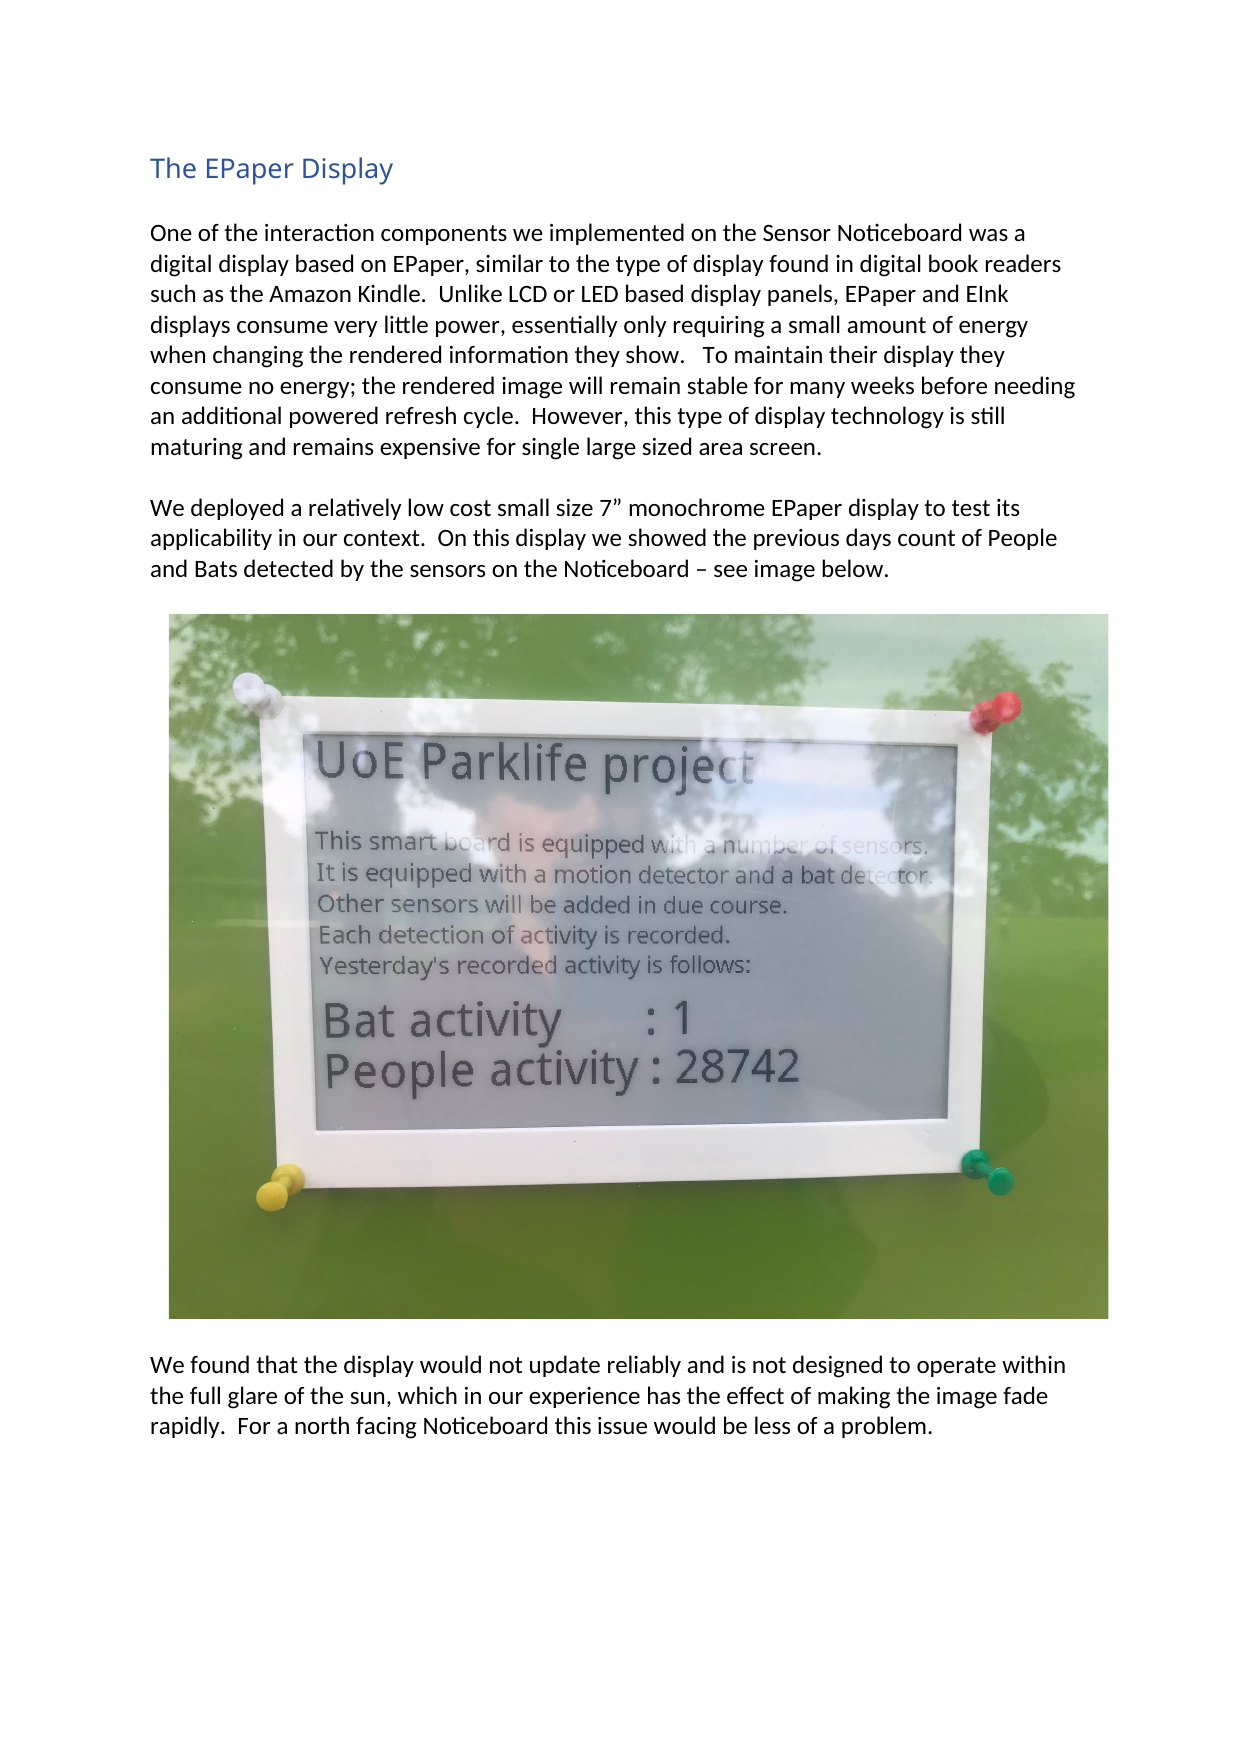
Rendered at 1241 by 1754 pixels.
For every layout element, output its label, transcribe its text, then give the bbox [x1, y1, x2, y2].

text We found that the display would not update reliably and is not designed to operate within the full glare of the sun, which in our experience has the effect of making the image fade rapidly. For a north facing Noticeboard this issue would be less of a problem. [150, 1349, 1090, 1441]
text One of the interaction components we implemented on the Sensor Noticeboard was a digital display based on EPaper, similar to the type of display found in digital book readers such as the Amazon Kindle. Unlike LCD or LED based display panels, EPaper and EInk displays consume very little power, essentially only requiring a small amount of energy when changing the rendered information they show. To maintain their display they consume no energy; the rendered image will remain stable for many weeks before needing an additional powered refresh cycle. However, this type of display technology is still maturing and remains expensive for single large sized area screen. [150, 217, 1090, 462]
subtitle The EPaper Display [150, 150, 1090, 187]
text We deployed a relatively low cost small size 7” monochrome EPaper display to test its applicability in our context. On this display we showed the previous days count of People and Bats detected by the sensors on the Noticeboard – see image below. [150, 492, 1090, 584]
